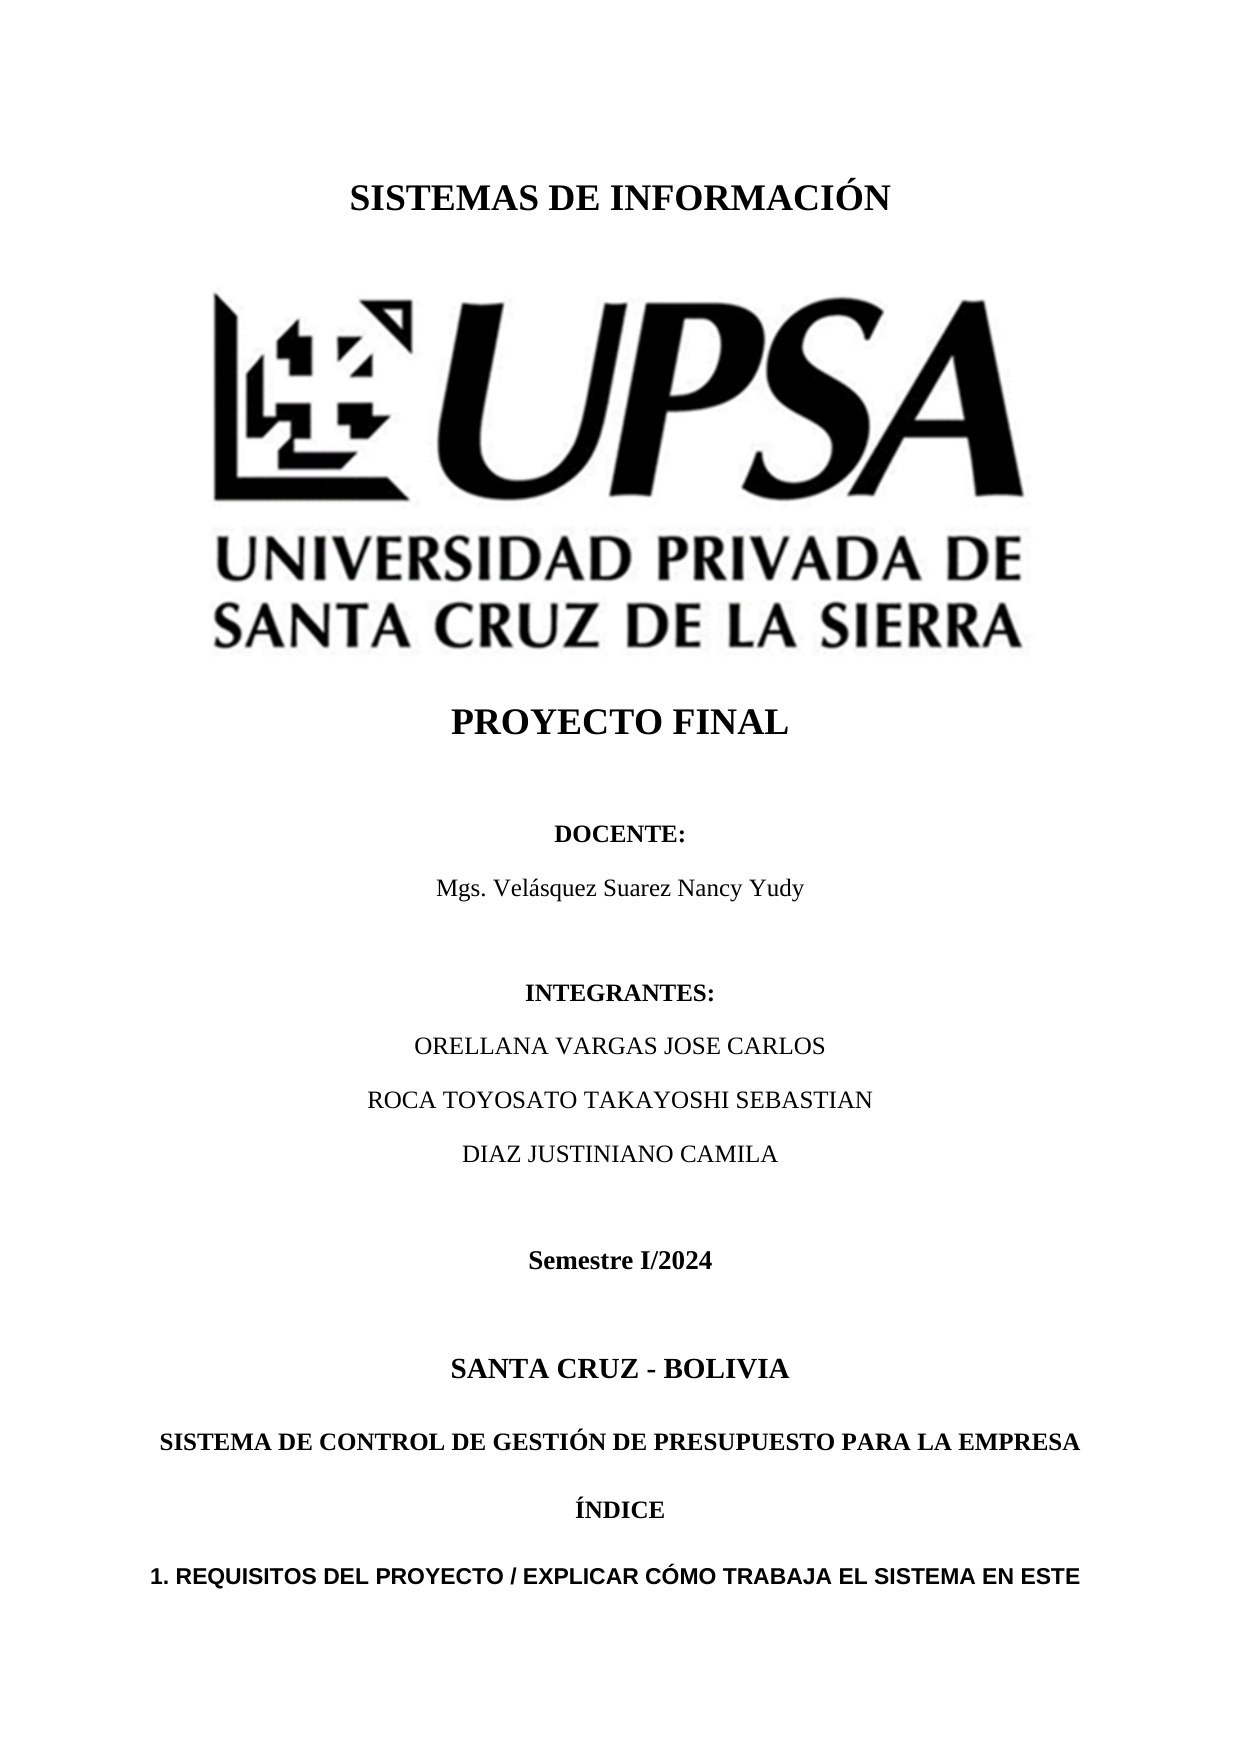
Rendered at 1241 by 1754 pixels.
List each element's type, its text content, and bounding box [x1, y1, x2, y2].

text SISTEMAS DE INFORMACIÓN [150, 175, 1090, 218]
text SANTA CRUZ - BOLIVIA [150, 1352, 1090, 1385]
text ROCA TOYOSATO TAKAYOSHI SEBASTIAN [150, 1085, 1090, 1114]
text PROYECTO FINAL [150, 700, 1090, 742]
text INTEGRANTES: [150, 978, 1090, 1006]
text ORELLANA VARGAS JOSE CARLOS [150, 1031, 1090, 1060]
text DIAZ JUSTINIANO CAMILA [150, 1139, 1090, 1168]
text ÍNDICE [150, 1495, 1090, 1524]
text Semestre I/2024 [150, 1244, 1090, 1275]
text DOCENTE: [150, 819, 1090, 848]
text Mgs. Velásquez Suarez Nancy Yudy [150, 873, 1090, 901]
picture [150, 243, 1091, 700]
text SISTEMA DE CONTROL DE GESTIÓN DE PRESUPUESTO PARA LA EMPRESA [150, 1427, 1090, 1456]
